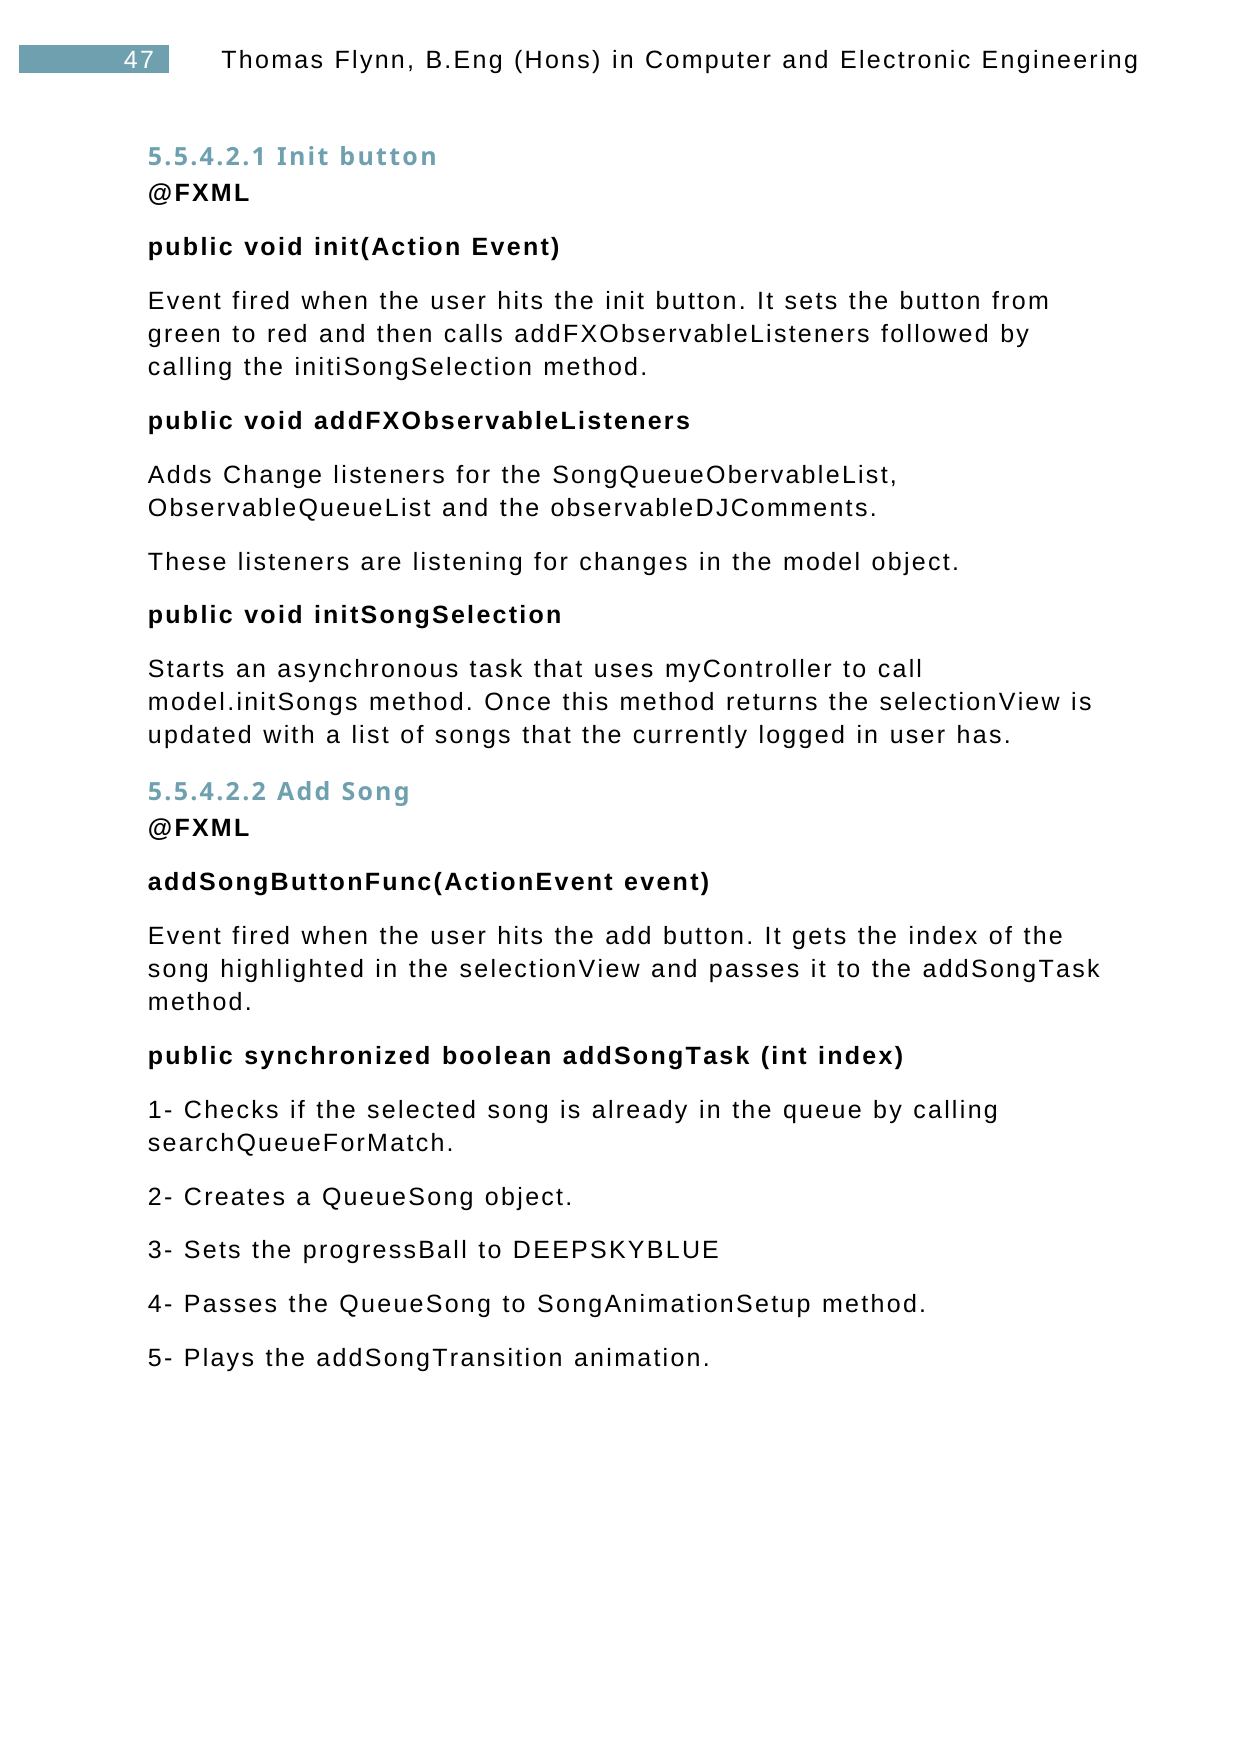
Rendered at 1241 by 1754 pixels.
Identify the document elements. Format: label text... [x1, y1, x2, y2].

text Event fired when the user hits the add button. It gets the index of the song highlighted in the selectionView and passes it to the addSongTask method. [148, 921, 1122, 1016]
subtitle 5.5.4.2.1 Init button [148, 139, 1122, 173]
text Event fired when the user hits the init button. It sets the button from green to red and then calls addFXObservableListeners followed by calling the initiSongSelection method. [148, 286, 1122, 381]
subtitle 5.5.4.2.2 Add Song [148, 774, 1122, 808]
text public void init(Action Event) [148, 232, 1122, 261]
text addSongButtonFunc(ActionEvent event) [148, 867, 1122, 896]
text 1- Checks if the selected song is already in the queue by calling searchQueueForMatch. [148, 1095, 1122, 1156]
text @FXML [148, 178, 1122, 207]
text Adds Change listeners for the SongQueueObervableList, ObservableQueueList and the observableDJComments. [148, 459, 1122, 521]
text 3- Sets the progressBall to DEEPSKYBLUE [148, 1235, 1122, 1264]
text 5- Plays the addSongTransition animation. [148, 1343, 1122, 1372]
text 2- Creates a QueueSong object. [148, 1182, 1122, 1210]
text public synchronized boolean addSongTask (int index) [148, 1041, 1122, 1069]
text public void initSongSelection [148, 600, 1122, 629]
text @FXML [148, 813, 1122, 842]
text Starts an asynchronous task that uses myController to call model.initSongs method. Once this method returns the selectionView is updated with a list of songs that the currently logged in user has. [148, 654, 1122, 749]
text 4- Passes the QueueSong to SongAnimationSetup method. [148, 1289, 1122, 1318]
text public void addFXObservableListeners [148, 406, 1122, 434]
text These listeners are listening for changes in the model object. [148, 546, 1122, 575]
